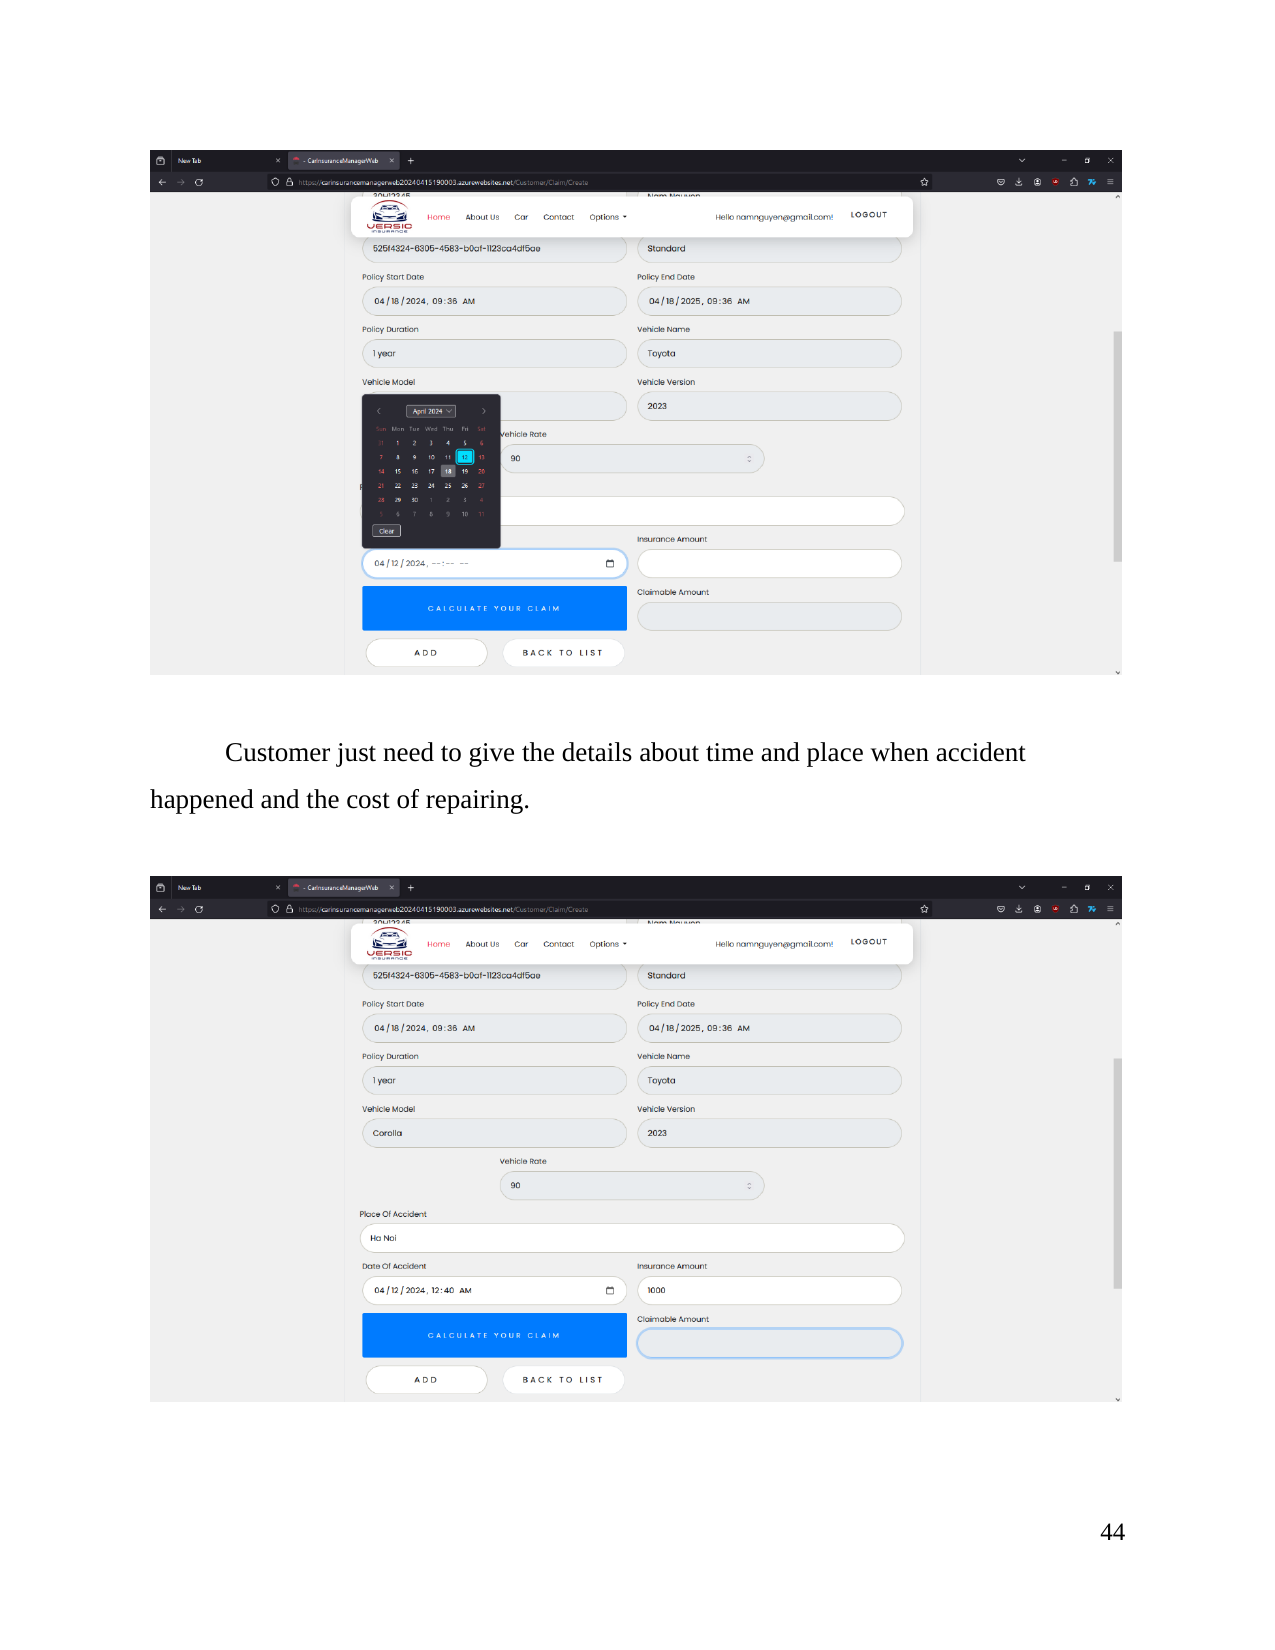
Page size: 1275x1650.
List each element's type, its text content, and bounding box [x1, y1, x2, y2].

picture [150, 150, 1122, 675]
text Customer just need to give the details about time and place when accident happened and the cost of repairing. [150, 736, 1125, 814]
picture [150, 876, 1122, 1402]
